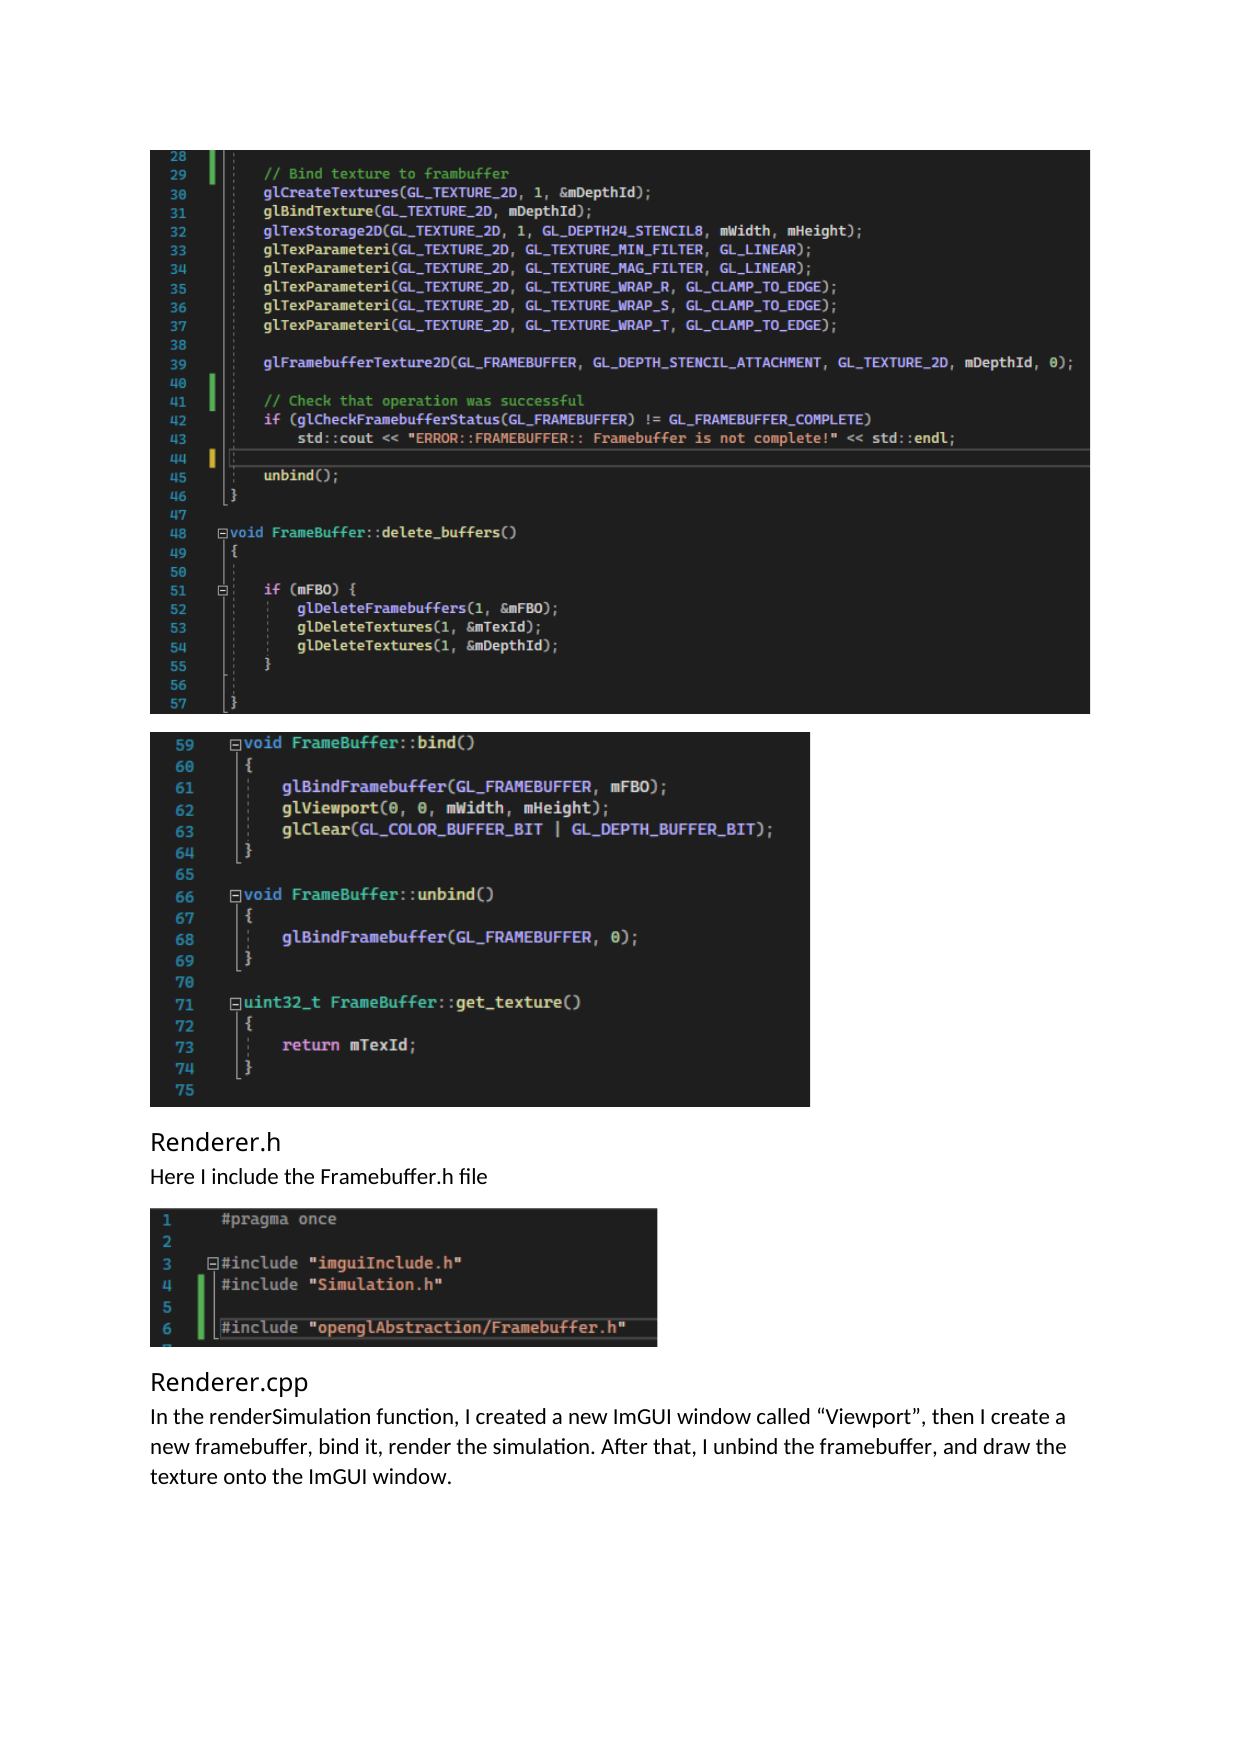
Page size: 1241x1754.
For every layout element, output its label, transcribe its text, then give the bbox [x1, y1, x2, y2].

picture [150, 1208, 658, 1347]
picture [150, 732, 811, 1107]
text Here I include the Framebuffer.h file [150, 1162, 1090, 1190]
subtitle Renderer.cpp [150, 1365, 1090, 1399]
picture [150, 150, 1091, 714]
subtitle Renderer.h [150, 1125, 1090, 1159]
text In the renderSimulation function, I created a new ImGUI window called “Viewport”, then I create a new framebuffer, bind it, render the simulation. After that, I unbind the framebuffer, and draw the texture onto the ImGUI window. [150, 1402, 1090, 1490]
